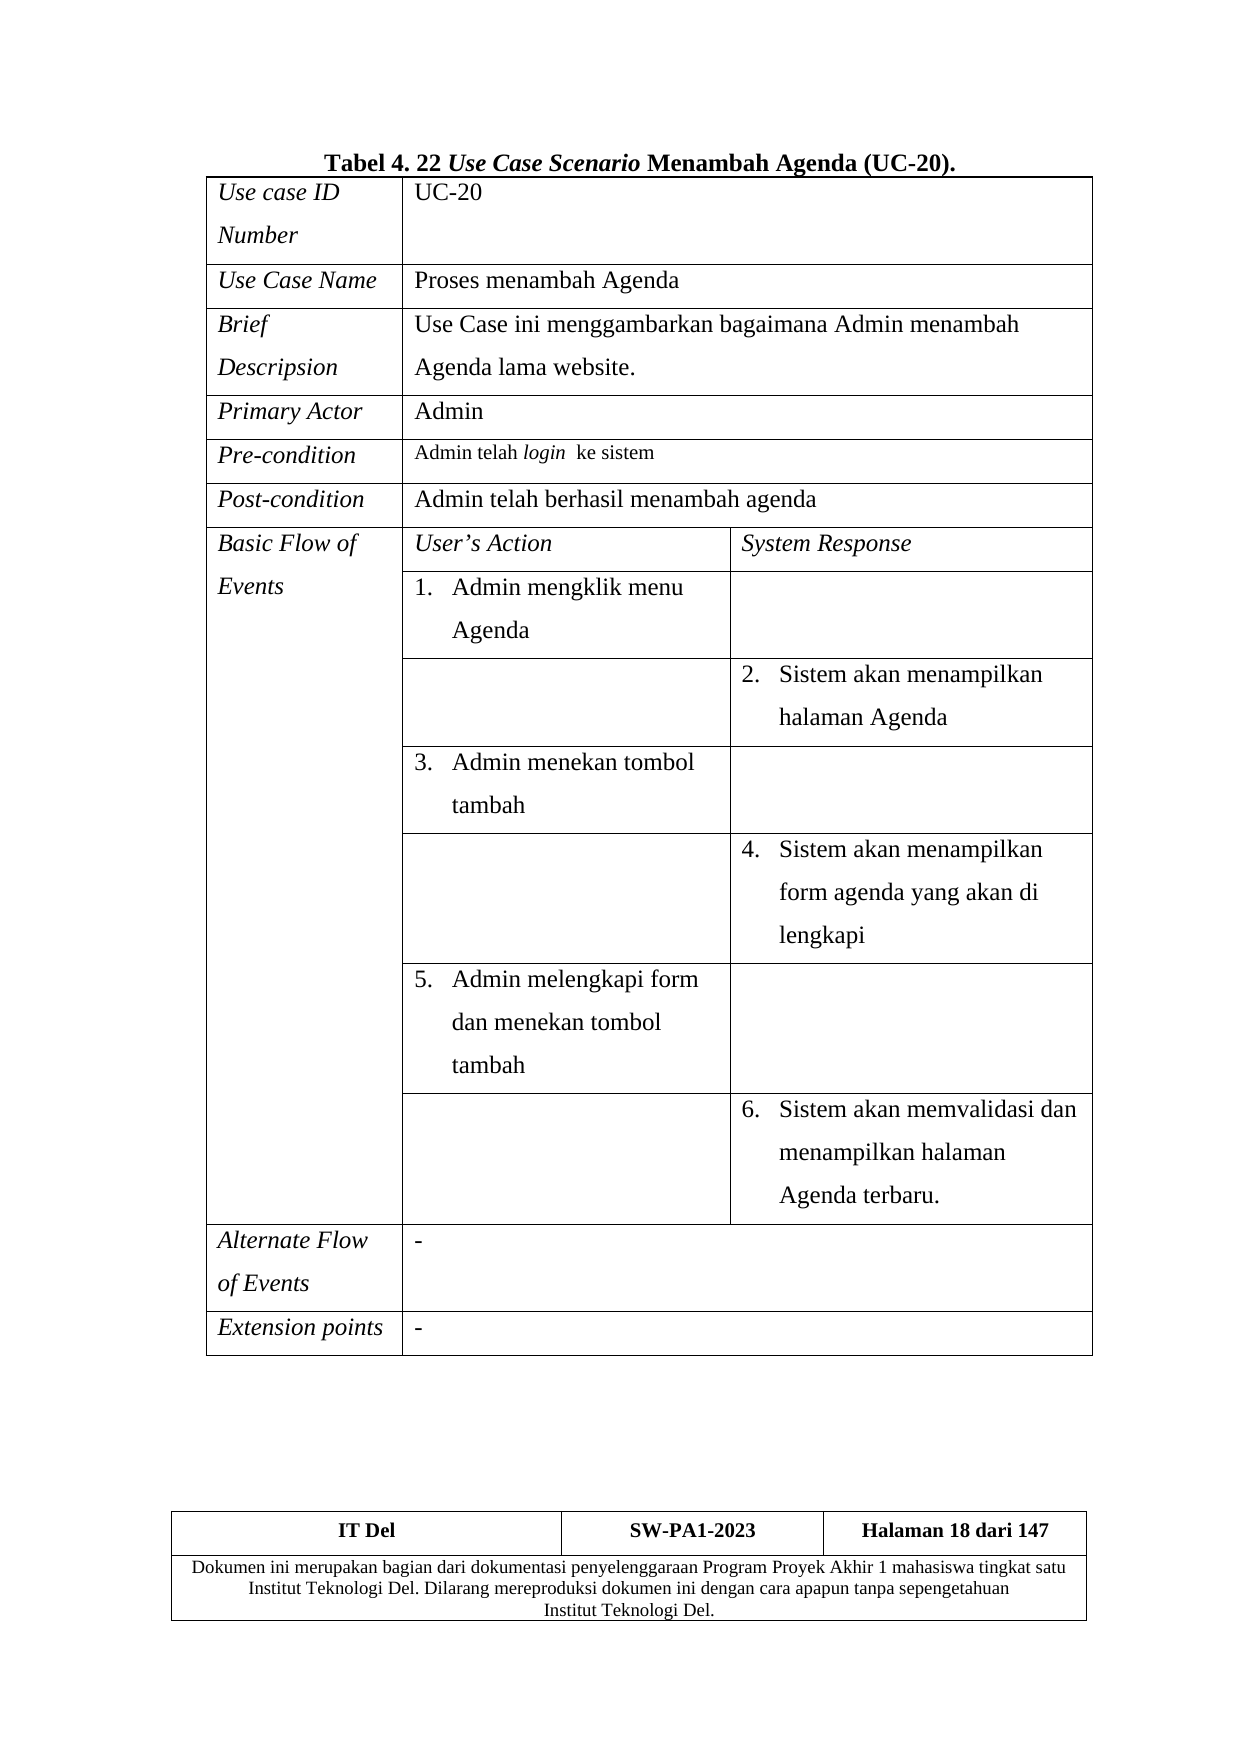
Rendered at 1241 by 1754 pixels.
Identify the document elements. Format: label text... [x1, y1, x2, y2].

table_cell Pre-condition [207, 440, 402, 483]
table_cell Sistem akan menampilkan halaman Agenda [731, 659, 1092, 746]
table_cell Use Case Name [207, 265, 402, 308]
table_cell [403, 834, 730, 963]
table_cell Post-condition [207, 484, 402, 527]
table_cell - [403, 1312, 1092, 1355]
table_cell Proses menambah Agenda [403, 265, 1092, 308]
table_cell Admin telah berhasil menambah agenda [403, 484, 1092, 527]
table_cell [403, 1094, 730, 1224]
table_cell Use Case ini menggambarkan bagaimana Admin menambah Agenda lama website. [403, 309, 1092, 395]
table_cell Sistem akan menampilkan form agenda yang akan di lengkapi [731, 834, 1092, 963]
table_cell Basic Flow of Events [207, 528, 402, 1224]
table_cell Admin menekan tombol tambah [403, 747, 730, 833]
table_header UC-20 [403, 178, 1092, 264]
table_cell Sistem akan memvalidasi dan menampilkan halaman Agenda terbaru. [731, 1094, 1092, 1224]
table_cell [731, 747, 1092, 833]
table_cell Extension points [207, 1312, 402, 1355]
table_cell Brief Descripsion [207, 309, 402, 395]
table_cell Admin melengkapi form dan menekan tombol tambah [403, 964, 730, 1093]
table_cell Admin [403, 396, 1092, 439]
table_cell - [403, 1225, 1092, 1311]
table_cell [731, 572, 1092, 658]
table_header Use case ID Number [207, 178, 402, 264]
table_cell System Response [731, 528, 1092, 571]
table_cell Primary Actor [207, 396, 402, 439]
table_cell Admin mengklik menu Agenda [403, 572, 730, 658]
table_cell Admin telah login ke sistem [403, 440, 1092, 483]
table_cell [731, 964, 1092, 1093]
table_cell User’s Action [403, 528, 730, 571]
table_cell Alternate Flow of Events [207, 1225, 402, 1311]
text Tabel 4. 22 Use Case Scenario Menambah Agenda (UC-20). [187, 148, 1092, 176]
table_cell [403, 659, 730, 746]
